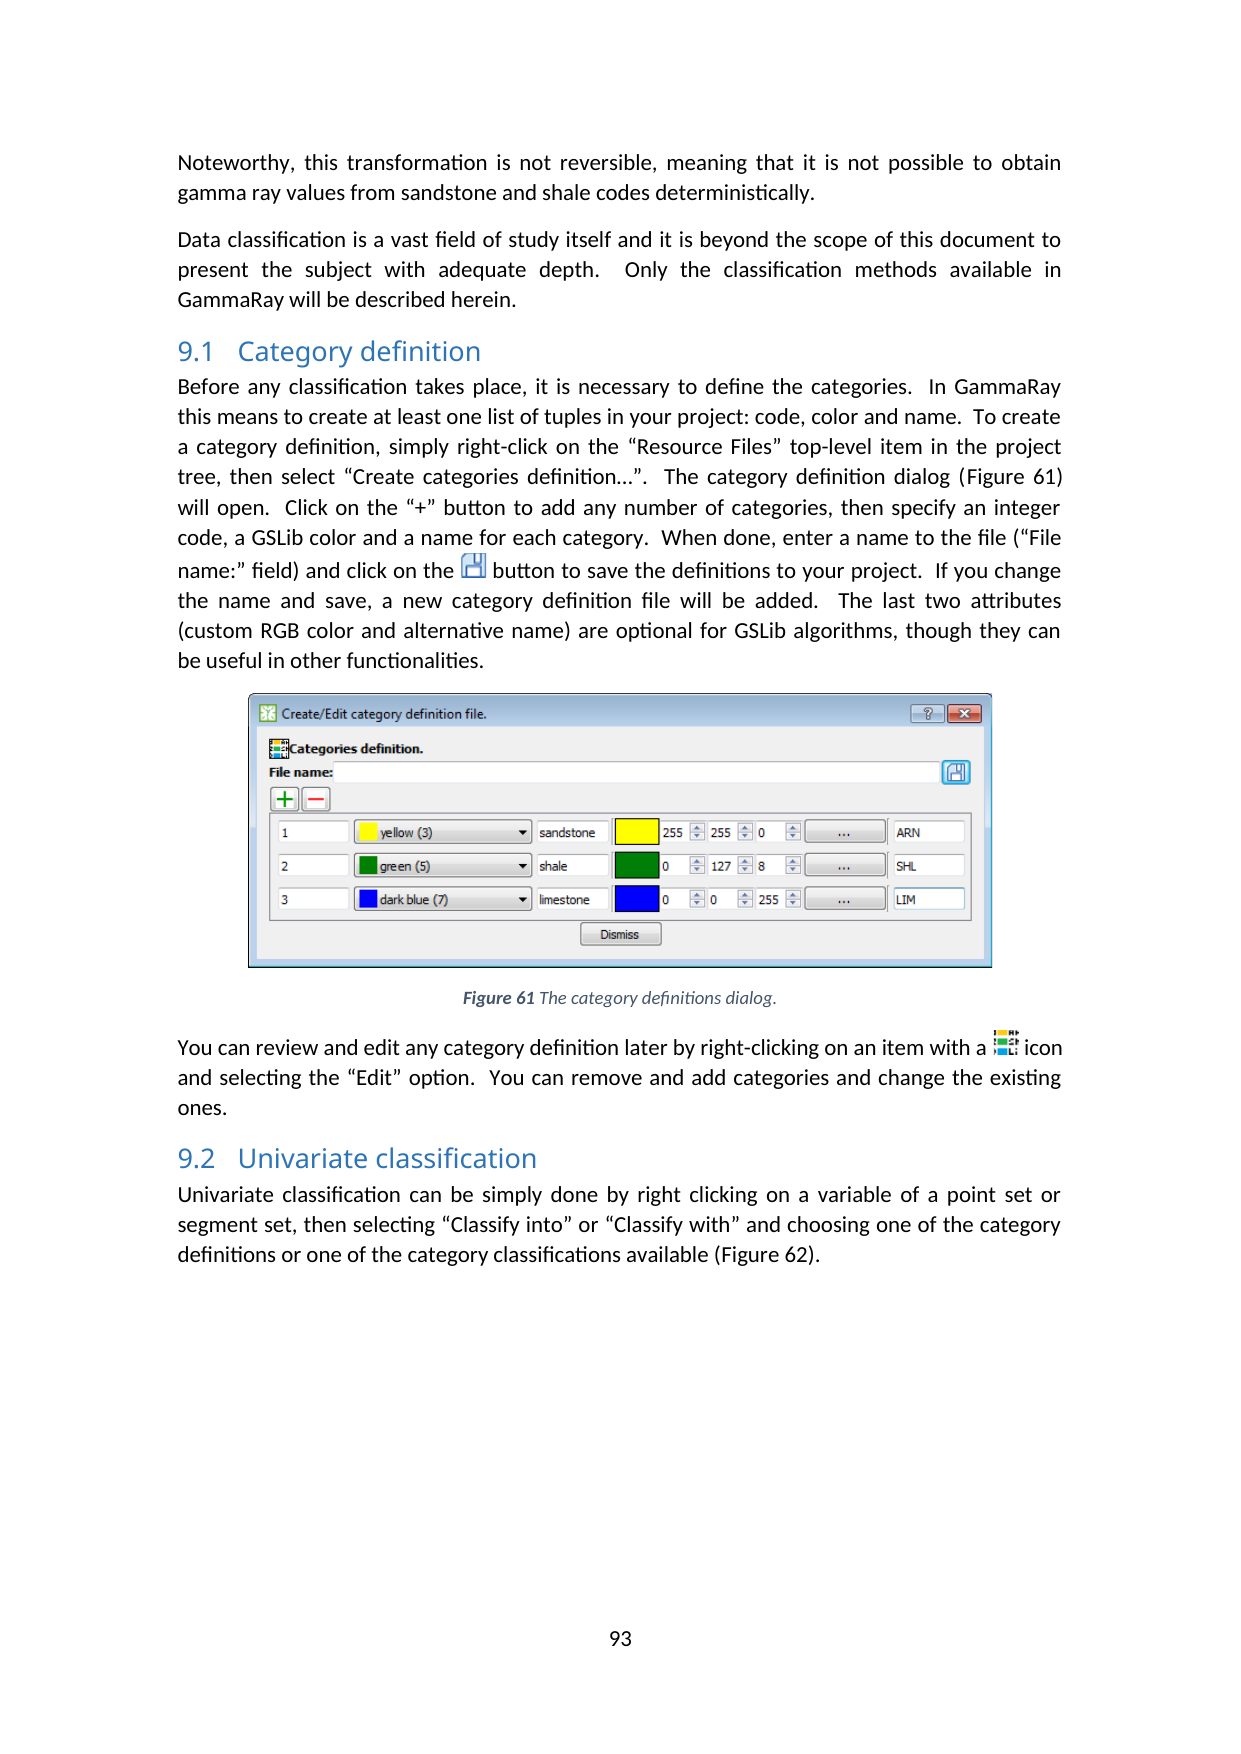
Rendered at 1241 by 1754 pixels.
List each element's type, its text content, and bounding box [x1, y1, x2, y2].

text Data classification is a vast field of study itself and it is beyond the scope of this document to present the subject with adequate depth. Only the classification methods available in GammaRay will be described herein. [177, 225, 1063, 313]
subtitle Category definition [177, 332, 1063, 369]
picture [461, 553, 487, 578]
picture [993, 1030, 1019, 1055]
text Before any classification takes place, it is necessary to define the categories. In GammaRay this means to create at least one list of tuples in your project: code, color and name. To create a category definition, simply right-click on the “Resource Files” top-level item in the project tree, then select “Create categories definition…”. The category definition dialog (Figure 61) will open. Click on the “+” button to add any number of categories, then specify an integer code, a GSLib color and a name for each category. When done, enter a name to the file (“File name:” field) and click on the button to save the definitions to your project. If you change the name and save, a new category definition file will be added. The last two attributes (custom RGB color and alternative name) are optional for GSLib algorithms, though they can be useful in other functionalities. [177, 372, 1063, 674]
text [177, 148, 1063, 206]
text Figure 61 The category definitions dialog. [177, 986, 1063, 1009]
picture [248, 693, 993, 968]
text You can review and edit any category definition later by right-clicking on an item with a icon and selecting the “Edit” option. You can remove and add categories and change the existing ones. [177, 1030, 1063, 1121]
subtitle Univariate classification [177, 1140, 1063, 1177]
text Univariate classification can be simply done by right clicking on a variable of a point set or segment set, then selecting “Classify into” or “Classify with” and choosing one of the category definitions or one of the category classifications available (Figure 62). [177, 1180, 1063, 1268]
